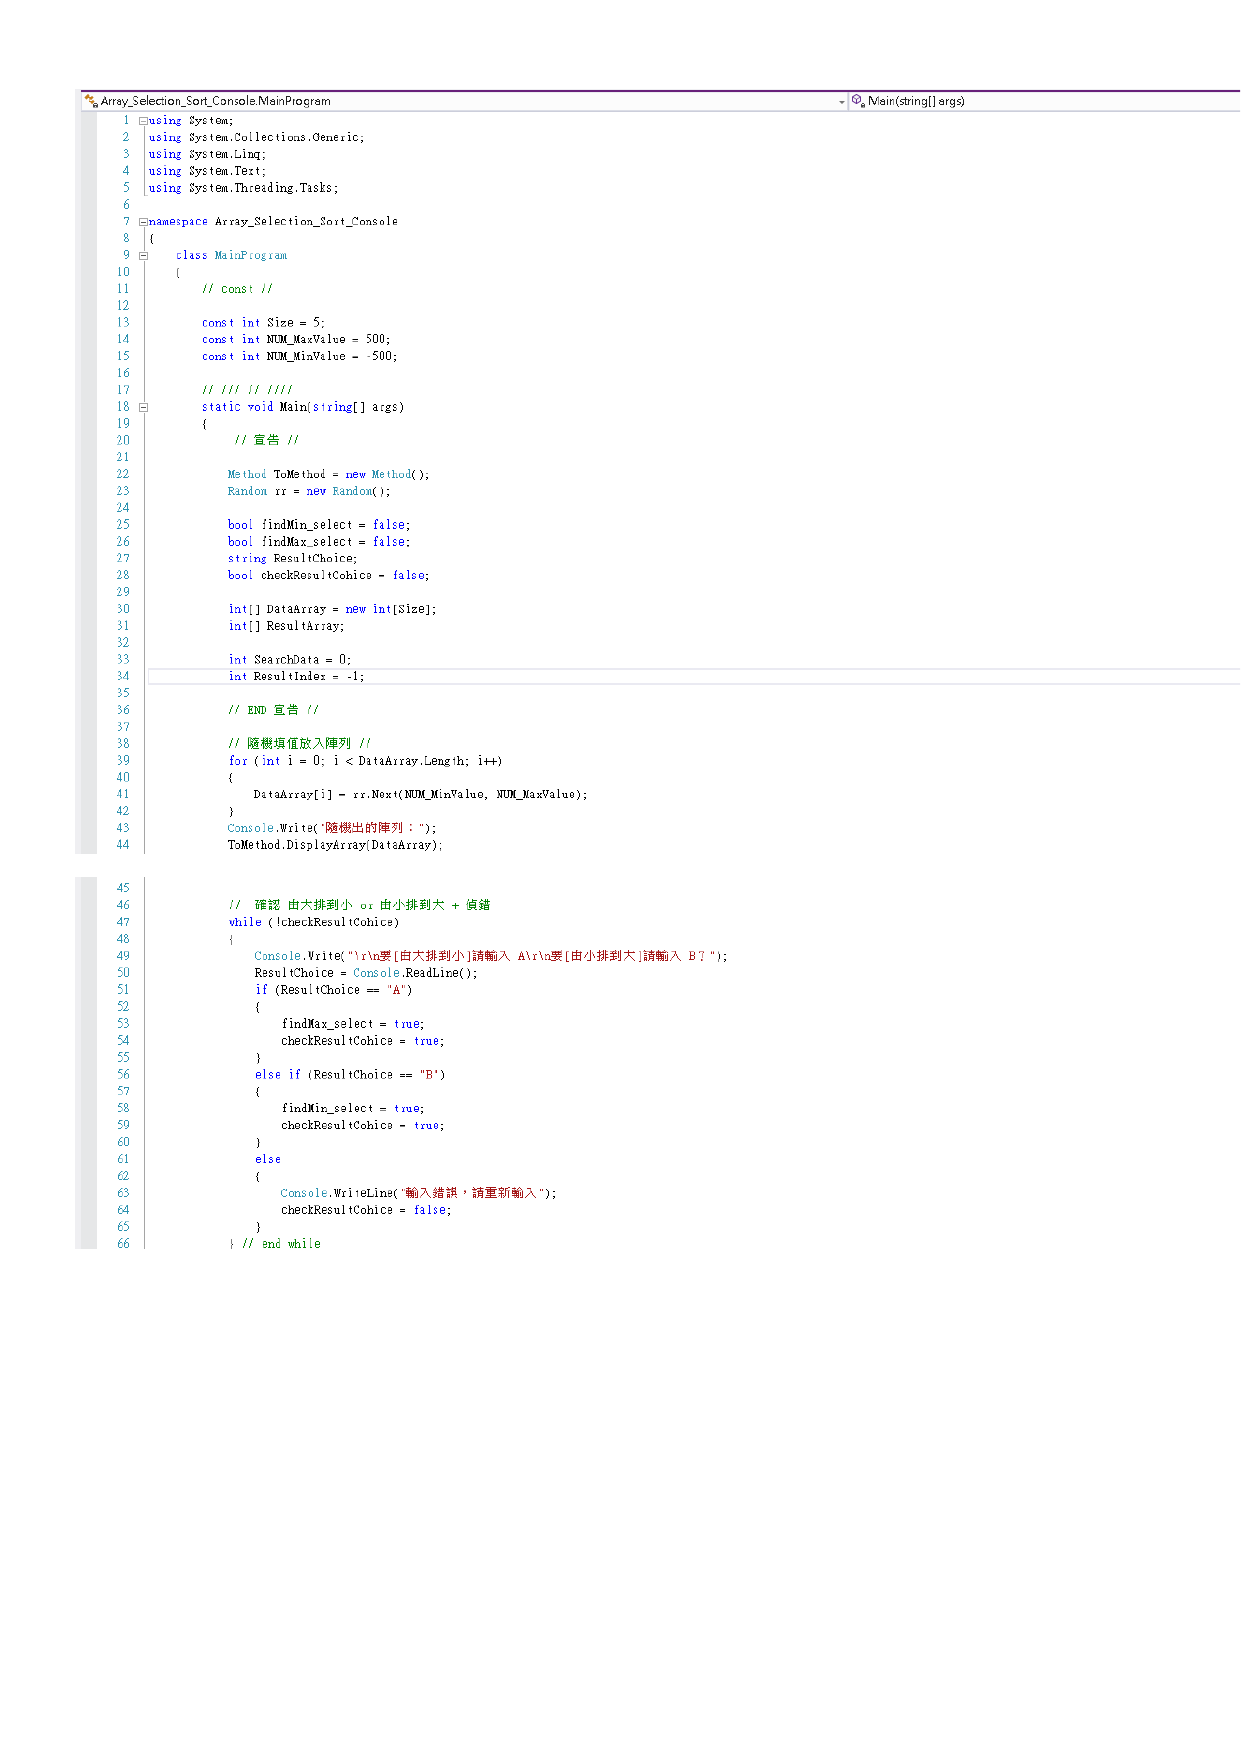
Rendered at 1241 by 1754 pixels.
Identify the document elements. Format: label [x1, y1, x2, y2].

picture [75, 877, 1241, 1249]
picture [75, 89, 1241, 854]
